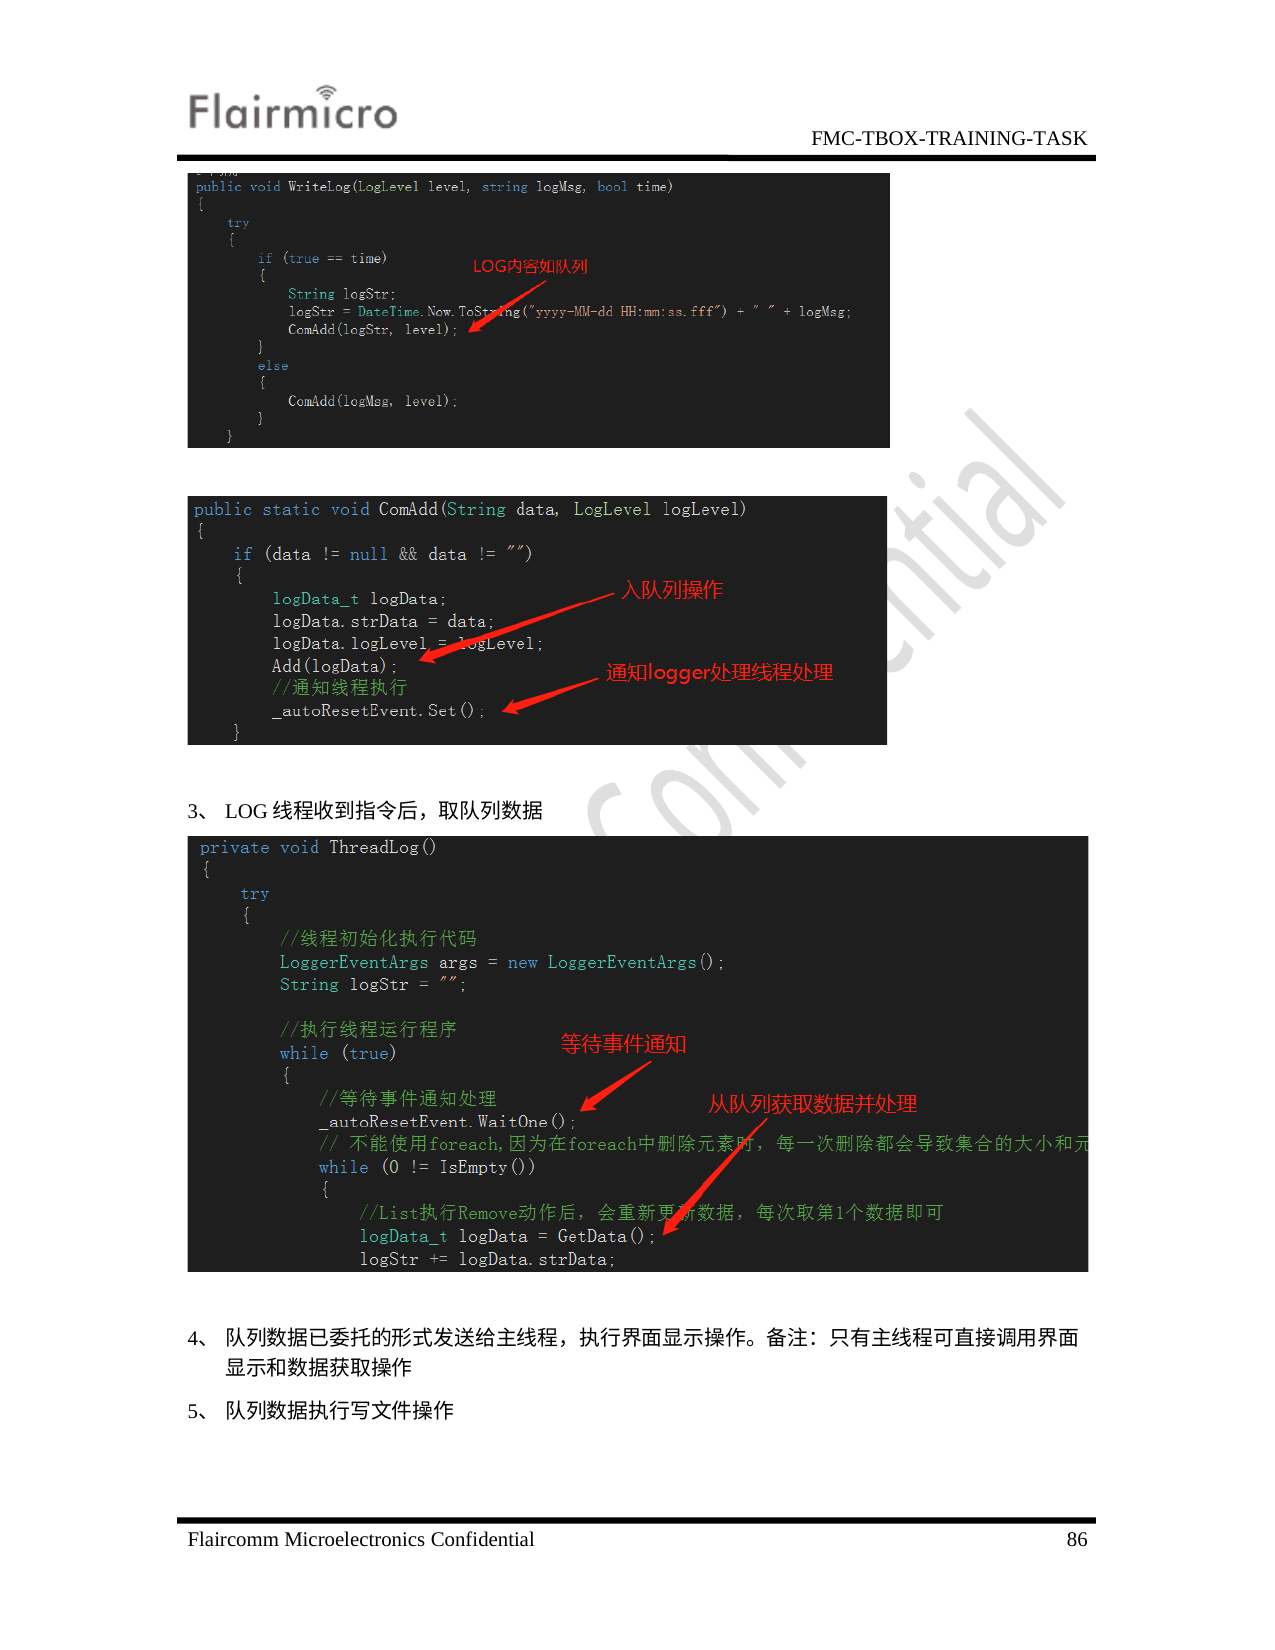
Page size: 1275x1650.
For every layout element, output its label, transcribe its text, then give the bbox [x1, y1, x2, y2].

list 队列数据已委托的形式发送给主线程，执行界面显示操作。备注：只有主线程可直接调用界面显示和数据获取操作 [187, 1321, 1087, 1381]
picture [187, 496, 888, 745]
picture [187, 836, 1089, 1272]
list 队列数据执行写文件操作 [187, 1394, 1087, 1424]
picture [187, 173, 890, 448]
list LOG线程收到指令后，取队列数据 [187, 794, 1087, 824]
picture [187, 75, 400, 146]
